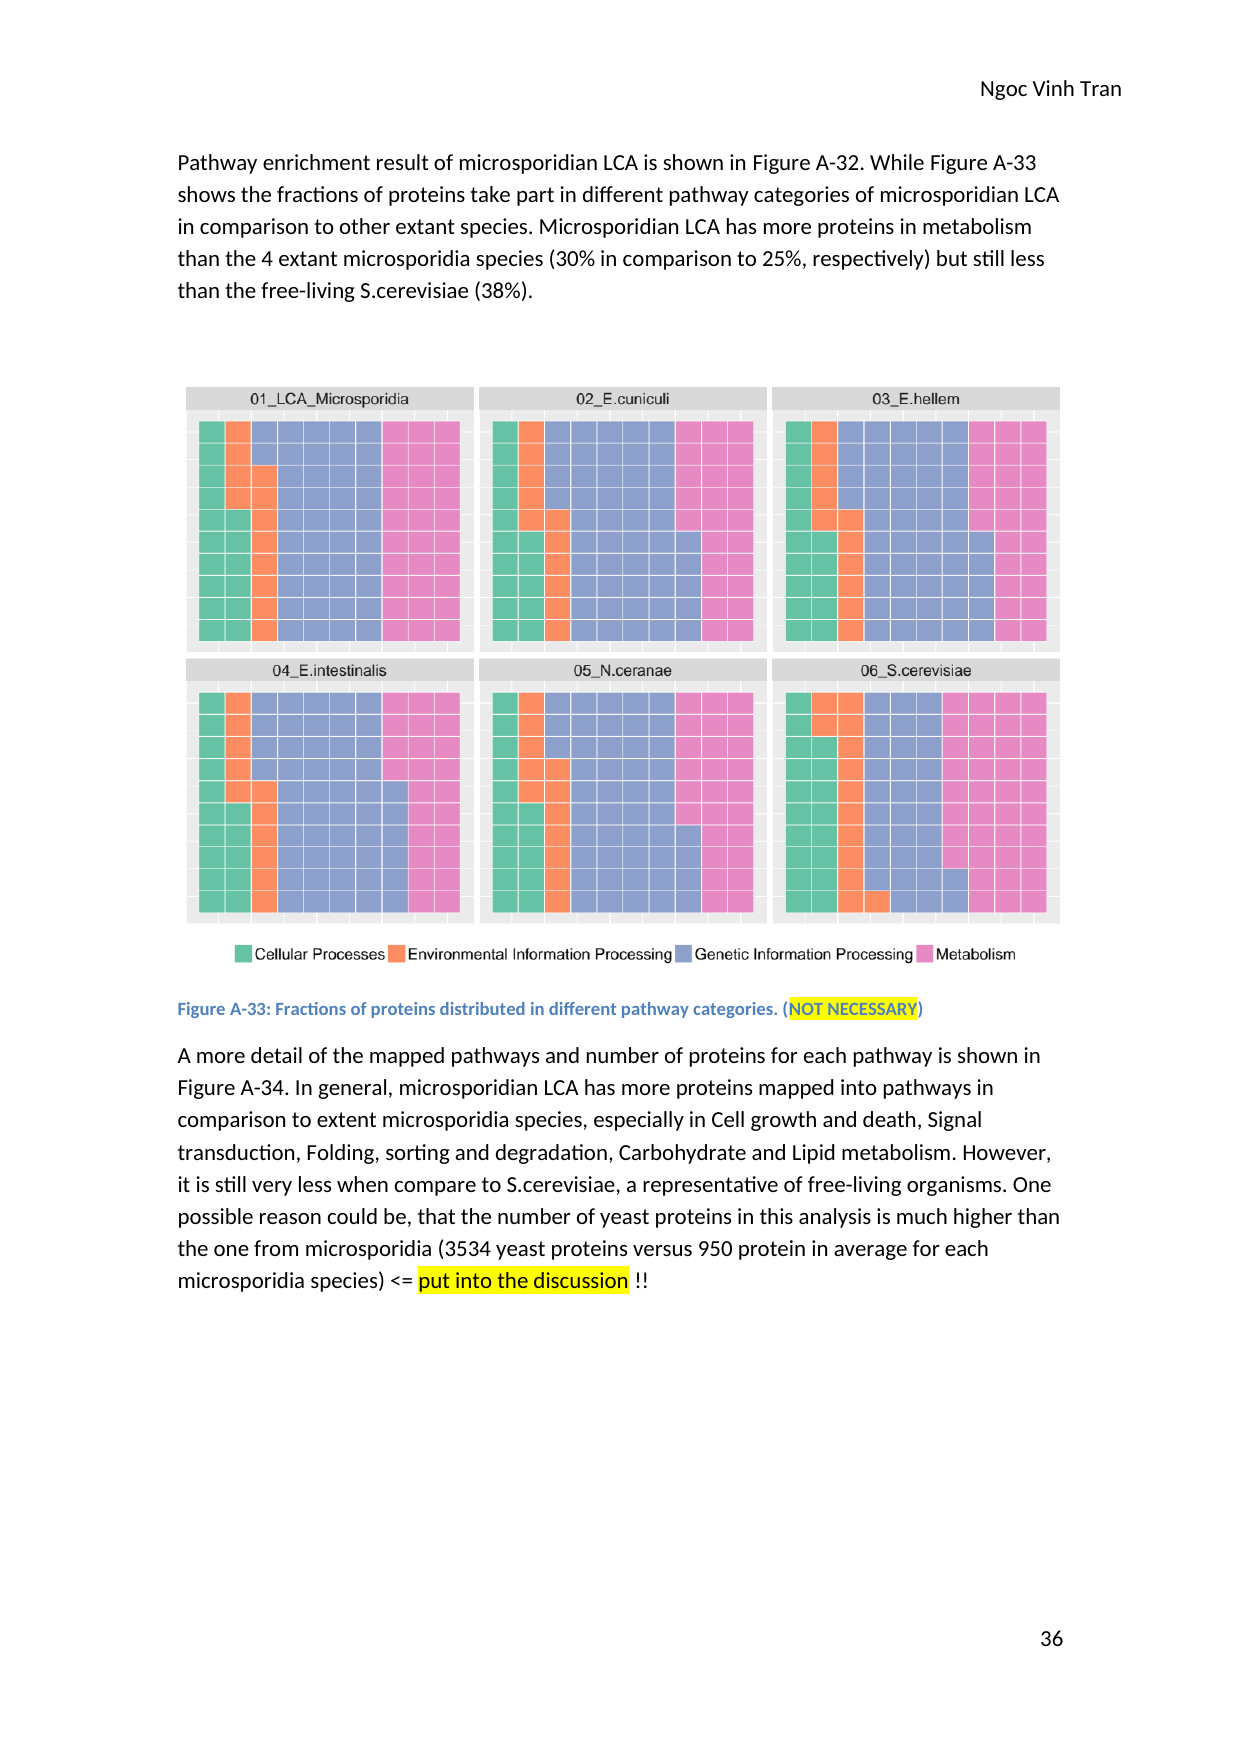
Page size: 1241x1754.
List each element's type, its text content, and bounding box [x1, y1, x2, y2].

text A more detail of the mapped pathways and number of proteins for each pathway is shown in Figure A-34. In general, microsporidian LCA has more proteins mapped into pathways in comparison to extent microsporidia species, especially in Cell growth and death, Signal transduction, Folding, sorting and degradation, Carbohydrate and Lipid metabolism. However, it is still very less when compare to S.cerevisiae, a representative of free-living organisms. One possible reason could be, that the number of yeast proteins in this analysis is much higher than the one from microsporidia (3534 yeast proteins versus 950 protein in average for each microsporidia species) <= put into the discussion !! [177, 1041, 1063, 1294]
text Pathway enrichment result of microsporidian LCA is shown in Figure A-32. While Figure A-33 shows the fractions of proteins take part in different pathway categories of microsporidian LCA in comparison to other extant species. Microsporidian LCA has more proteins in metabolism than the 4 extant microsporidia species (30% in comparison to 25%, respectively) but still less than the free-living S.cerevisiae (38%). [177, 148, 1063, 304]
text Figure A-33: Fractions of proteins distributed in different pathway categories. (NOT NECESSARY) [177, 997, 789, 1020]
